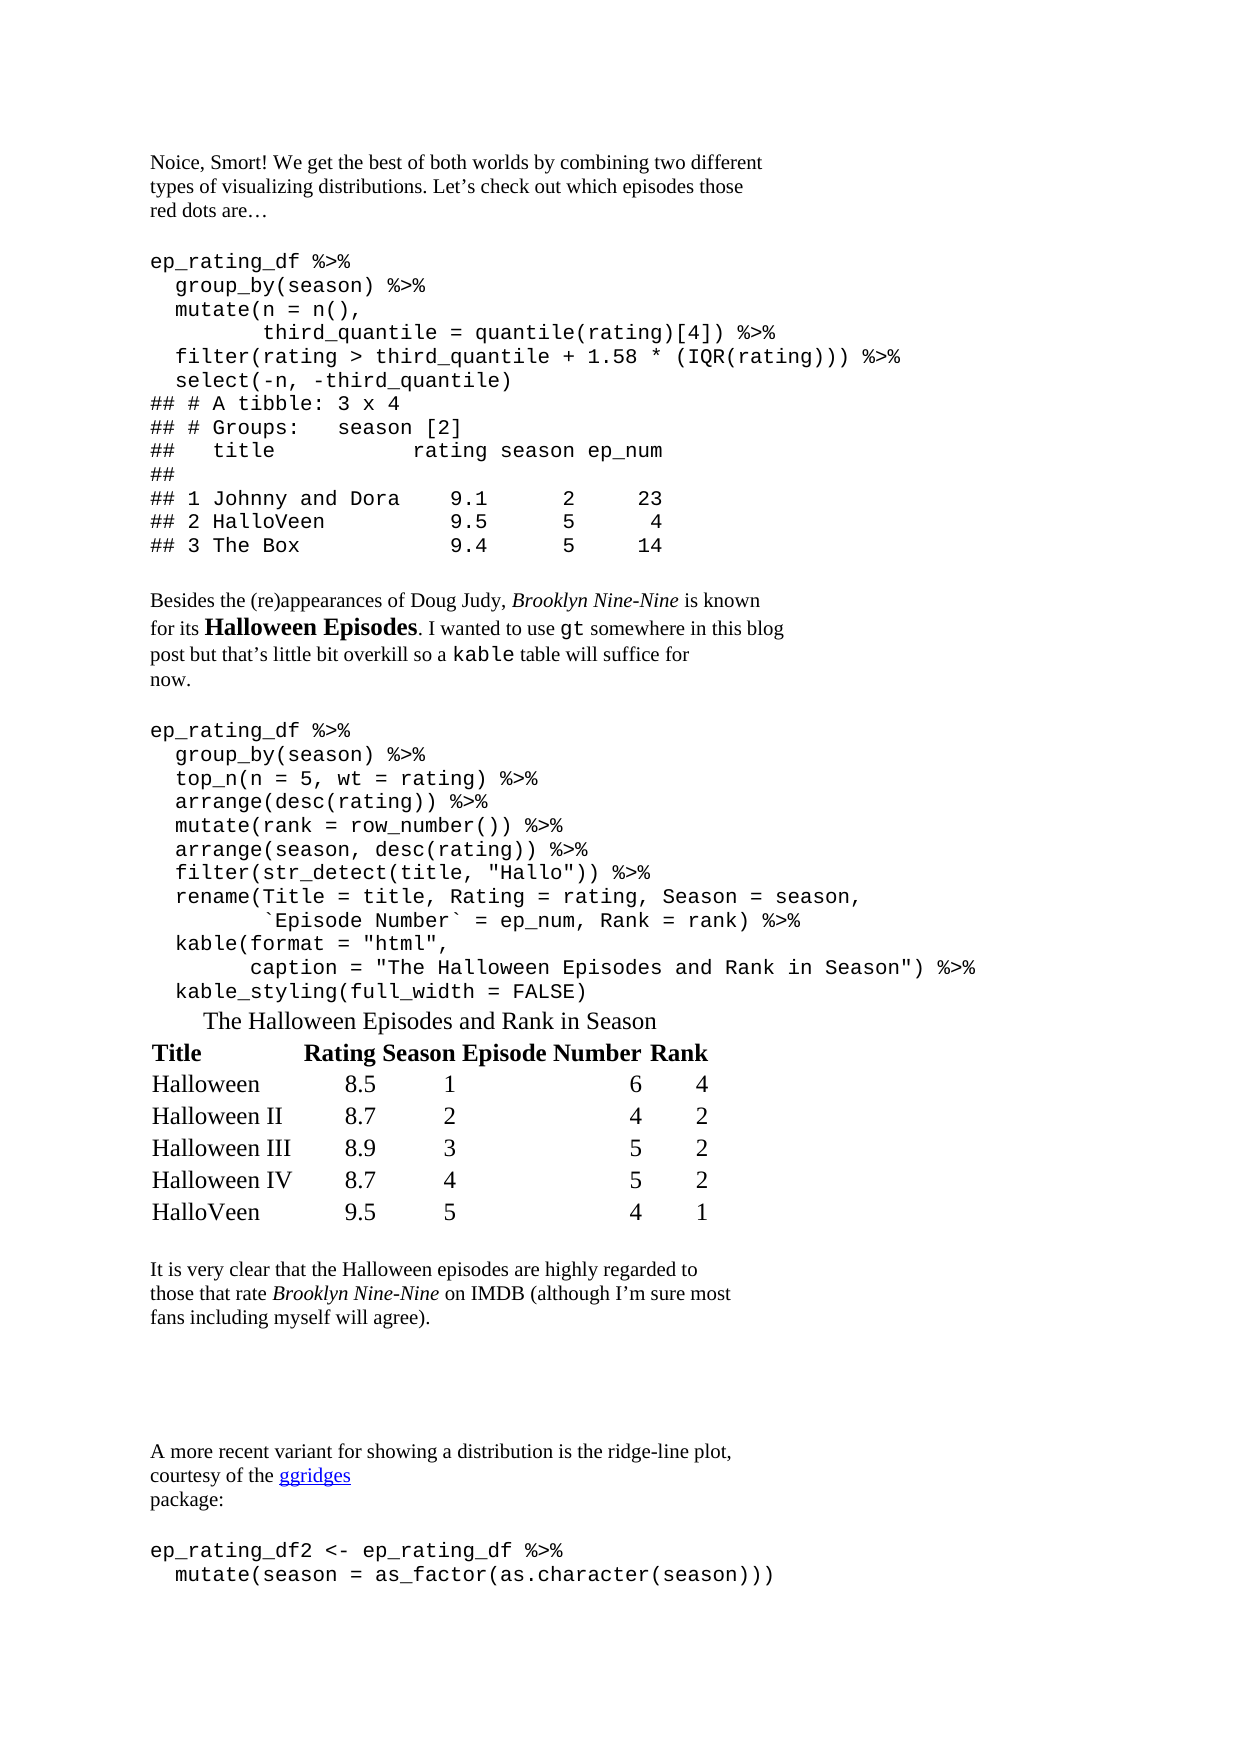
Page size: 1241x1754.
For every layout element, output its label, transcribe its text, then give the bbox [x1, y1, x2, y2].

table_cell 5 [457, 1132, 643, 1164]
table_cell Episode Number [457, 1036, 643, 1068]
table_cell Halloween II [150, 1100, 299, 1132]
table_cell HalloVeen [150, 1196, 299, 1227]
table_cell 4 [457, 1196, 643, 1227]
table_cell 2 [643, 1132, 709, 1164]
table_cell 8.7 [299, 1164, 377, 1196]
text A more recent variant for showing a distribution is the ridge-line plot, courtesy of the ggridges package: [150, 1439, 1090, 1511]
text `Episode Number` = ep_num, Rank = rank) %>% [150, 910, 1090, 933]
text select(-n, -third_quantile) [150, 369, 1090, 393]
text filter(rating > third_quantile + 1.58 * (IQR(rating))) %>% [150, 346, 1090, 369]
table_cell 4 [643, 1068, 709, 1100]
table_cell Title [150, 1036, 299, 1068]
text ## 1 Johnny and Dora 9.1 2 23 [150, 488, 1090, 511]
text mutate(season = as_factor(as.character(season))) [150, 1564, 1090, 1588]
table_cell 4 [457, 1100, 643, 1132]
table_cell 2 [643, 1100, 709, 1132]
text group_by(season) %>% [150, 744, 1090, 768]
text ep_rating_df %>% [150, 251, 1090, 275]
table_cell 5 [457, 1164, 643, 1196]
text ## 2 HalloVeen 9.5 5 4 [150, 511, 1090, 535]
table_header The Halloween Episodes and Rank in Season [150, 1004, 709, 1036]
text Besides the (re)appearances of Doug Judy, Brooklyn Nine-Nine is known for its Halloween Episodes. I wanted to use gt somewhere in this blog post but that’s little bit overkill so a kable table will suffice for now. [150, 588, 1090, 691]
text ## title rating season ep_num [150, 441, 1090, 464]
text third_quantile = quantile(rating)[4]) %>% [150, 322, 1090, 346]
table_cell 8.7 [299, 1100, 377, 1132]
text top_n(n = 5, wt = rating) %>% [150, 768, 1090, 791]
table_cell Season [377, 1036, 457, 1068]
table_cell Halloween IV [150, 1164, 299, 1196]
table_cell 1 [377, 1068, 457, 1100]
text kable(format = "html", [150, 933, 1090, 957]
text kable_styling(full_width = FALSE) [150, 981, 1090, 1004]
table_cell Halloween [150, 1068, 299, 1100]
table_cell Halloween III [150, 1132, 299, 1164]
table_cell 3 [377, 1132, 457, 1164]
text ep_rating_df2 <- ep_rating_df %>% [150, 1541, 1090, 1564]
text Noice, Smort! We get the best of both worlds by combining two different types of visualizing distributions. Let’s check out which episodes those red dots are… [150, 150, 1090, 222]
table_cell Rating [299, 1036, 377, 1068]
text arrange(season, desc(rating)) %>% [150, 839, 1090, 862]
text mutate(rank = row_number()) %>% [150, 815, 1090, 839]
text mutate(n = n(), [150, 299, 1090, 322]
table_cell 8.5 [299, 1068, 377, 1100]
table_cell 2 [377, 1100, 457, 1132]
table_cell Rank [643, 1036, 709, 1068]
table_cell 5 [377, 1196, 457, 1227]
table_cell 9.5 [299, 1196, 377, 1227]
text caption = "The Halloween Episodes and Rank in Season") %>% [150, 957, 1090, 981]
text ## # Groups: season [2] [150, 417, 1090, 441]
table_cell 1 [643, 1196, 709, 1227]
text ep_rating_df %>% [150, 721, 1090, 744]
table_cell 8.9 [299, 1132, 377, 1164]
text ## 3 The Box 9.4 5 14 [150, 535, 1090, 559]
text ## [150, 464, 1090, 488]
text filter(str_detect(title, "Hallo")) %>% [150, 862, 1090, 886]
table_cell 6 [457, 1068, 643, 1100]
text group_by(season) %>% [150, 275, 1090, 299]
table_cell 2 [643, 1164, 709, 1196]
text ## # A tibble: 3 x 4 [150, 393, 1090, 417]
text arrange(desc(rating)) %>% [150, 791, 1090, 815]
text rename(Title = title, Rating = rating, Season = season, [150, 886, 1090, 910]
text It is very clear that the Halloween episodes are highly regarded to those that rate Brooklyn Nine-Nine on IMDB (although I’m sure most fans including myself will agree). [150, 1257, 1090, 1329]
table_cell 4 [377, 1164, 457, 1196]
